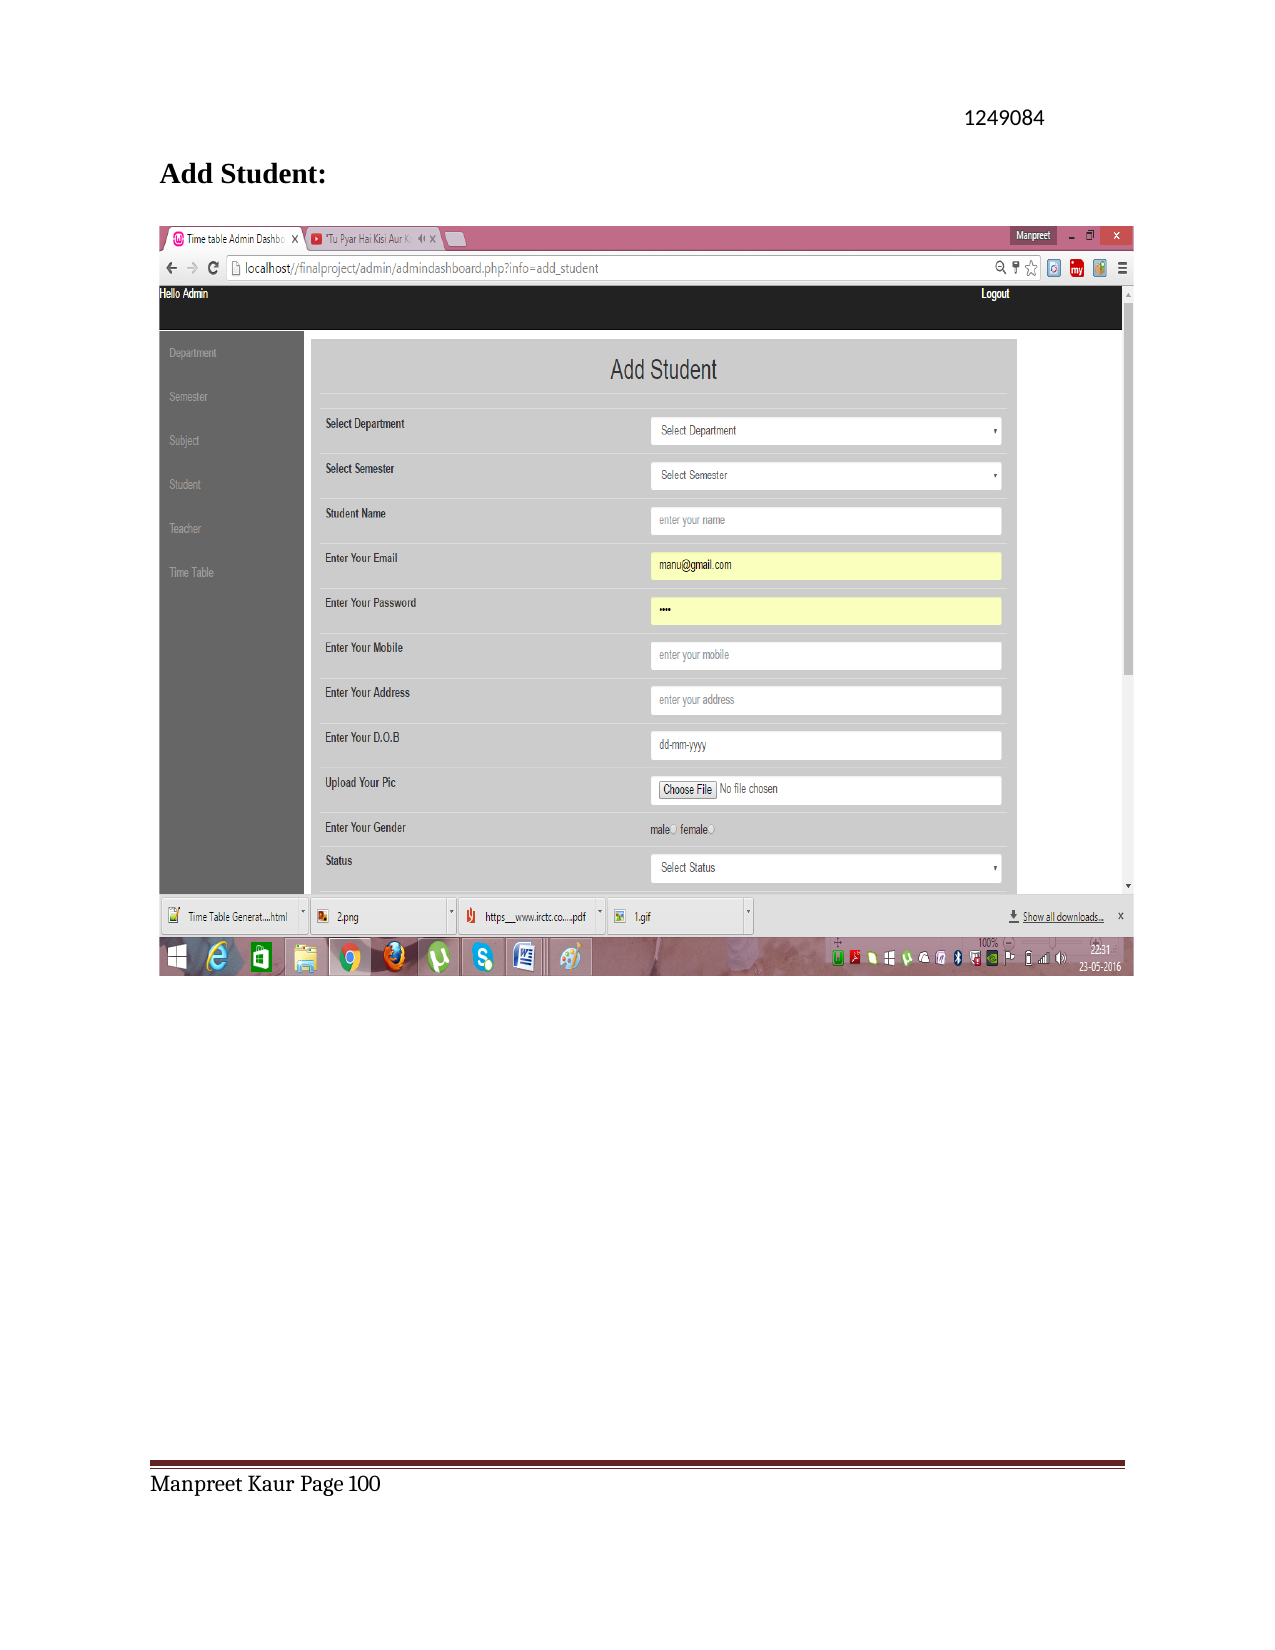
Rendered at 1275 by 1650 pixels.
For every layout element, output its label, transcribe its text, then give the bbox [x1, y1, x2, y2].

text Add Student: [159, 156, 1125, 189]
picture [159, 226, 1134, 976]
